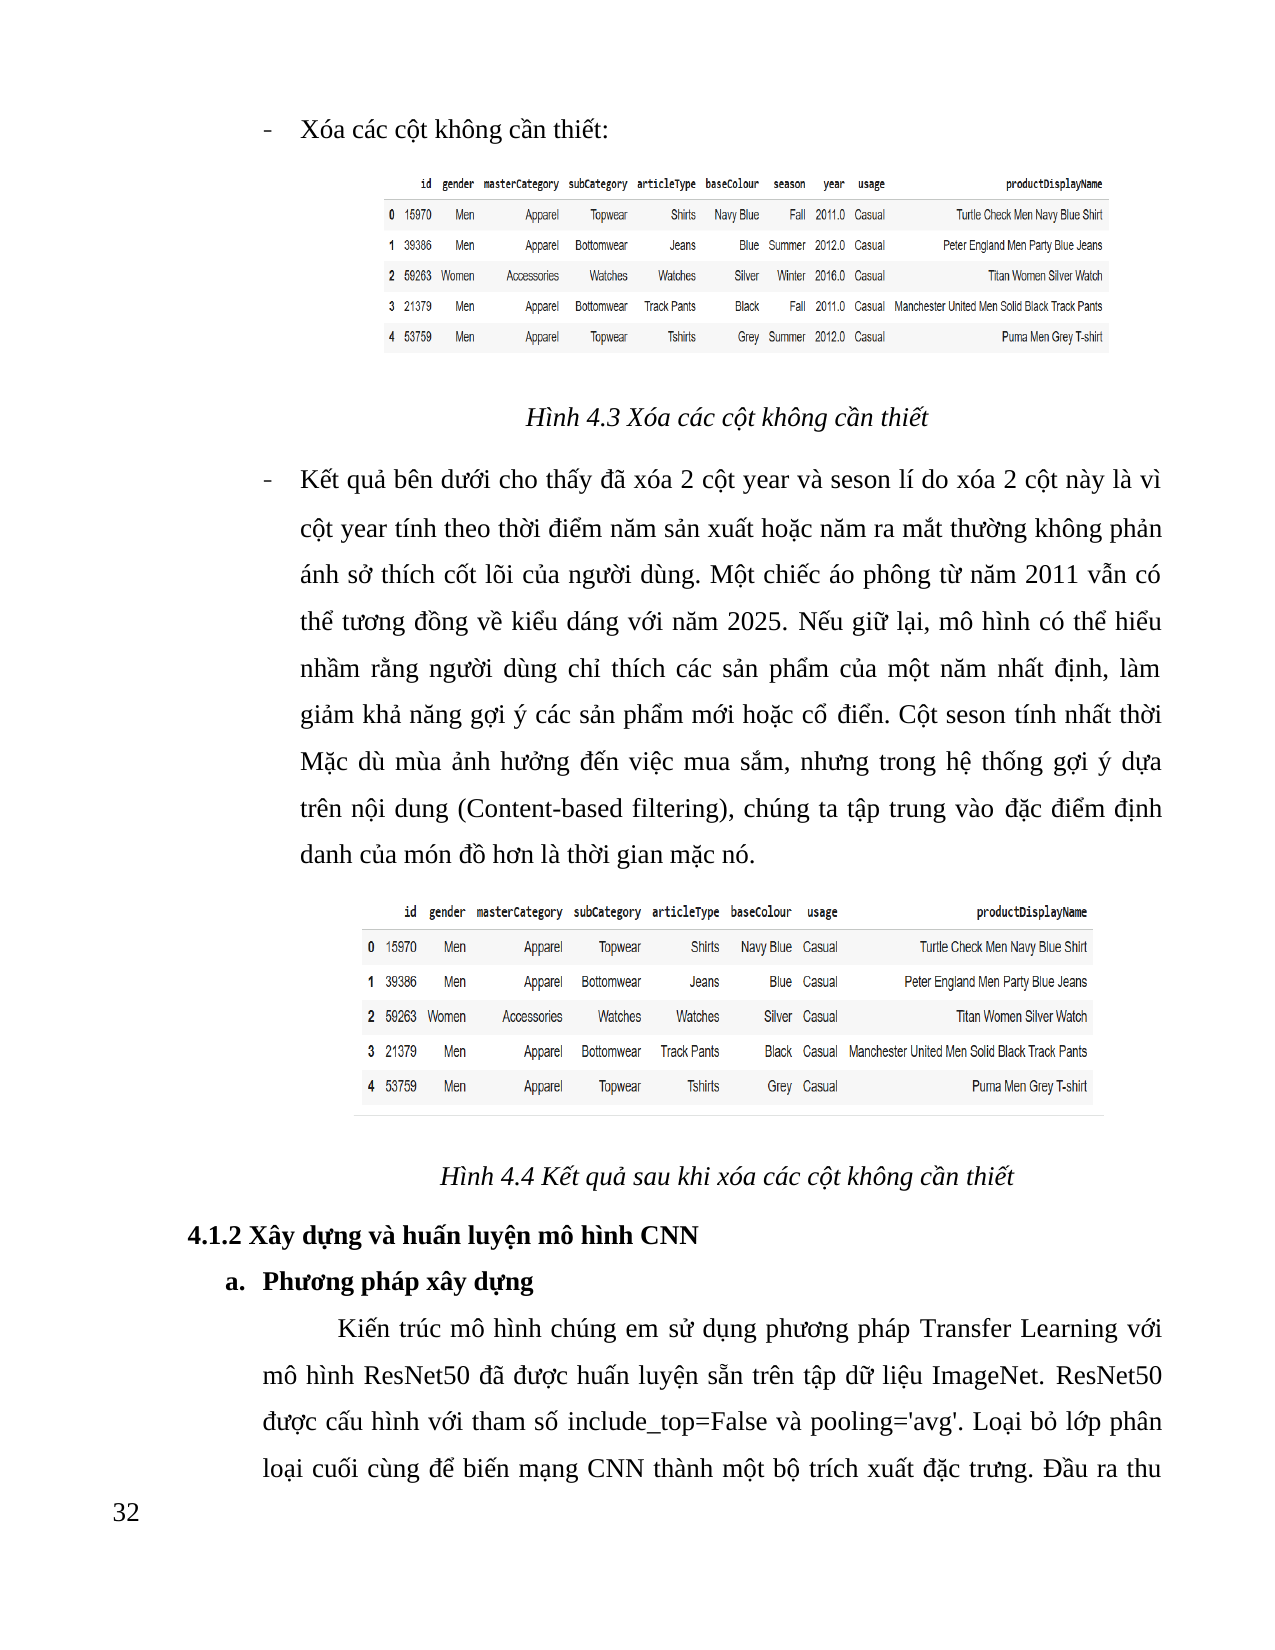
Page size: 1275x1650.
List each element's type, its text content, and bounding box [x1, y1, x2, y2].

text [262, 1312, 1162, 1483]
list Phương pháp xây dựng [225, 1265, 1162, 1297]
list Kết quả bên dưới cho thấy đã xóa 2 cột year và seson lí do xóa 2 cột này là vì cột year tính theo thời điểm năm sản xuất hoặc năm ra mắt thường không phản ánh sở thích cốt lõi của người dùng. Một chiếc áo phông từ năm 2011 vẫn có thể tương đồng về kiểu dáng với năm 2025. Nếu giữ lại, mô hình có thể hiểu nhầm rằng người dùng chỉ thích các sản phẩm của một năm nhất định, làm giảm khả năng gợi ý các sản phẩm mới hoặc cổ điển. Cột seson tính nhất thời Mặc dù mùa ảnh hưởng đến việc mua sắm, nhưng trong hệ thống gợi ý dựa trên nội dung (Content-based filtering), chúng ta tập trung vào đặc điểm định danh của món đồ hơn là thời gian mặc nó. [262, 461, 1162, 870]
list Xóa các cột không cần thiết: [262, 110, 1162, 146]
picture [353, 886, 1104, 1116]
picture [360, 162, 1109, 356]
subtitle 4.1.2 Xây dựng và huấn luyện mô hình CNN [187, 1219, 1162, 1250]
